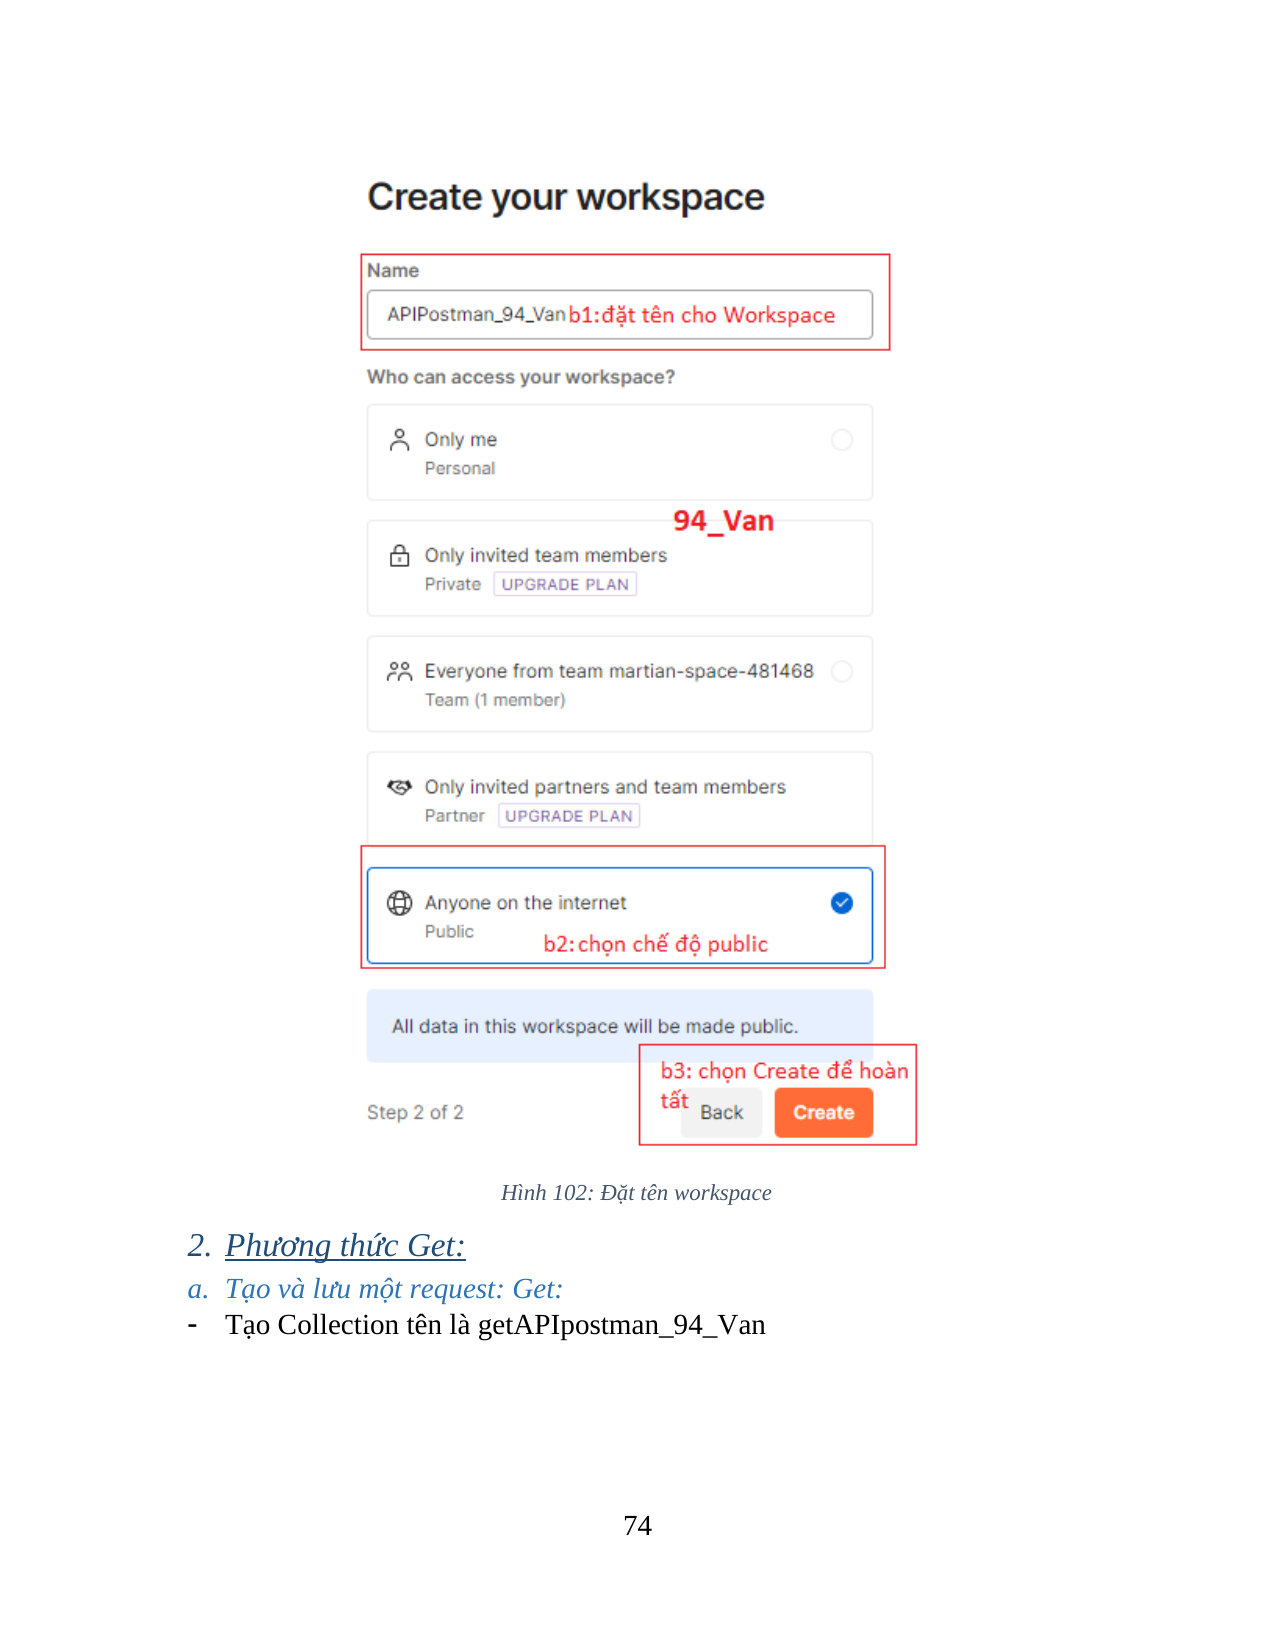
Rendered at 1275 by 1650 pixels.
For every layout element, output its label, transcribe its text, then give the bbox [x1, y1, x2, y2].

subtitle Tạo và lưu một request: Get: [187, 1271, 1125, 1305]
list Tạo Collection tên là getAPIpostman_94_Van [187, 1307, 1125, 1341]
picture [353, 150, 922, 1160]
subtitle Phương thức Get: [187, 1226, 1125, 1264]
text Hình 102: Đặt tên workspace [150, 1178, 1125, 1205]
